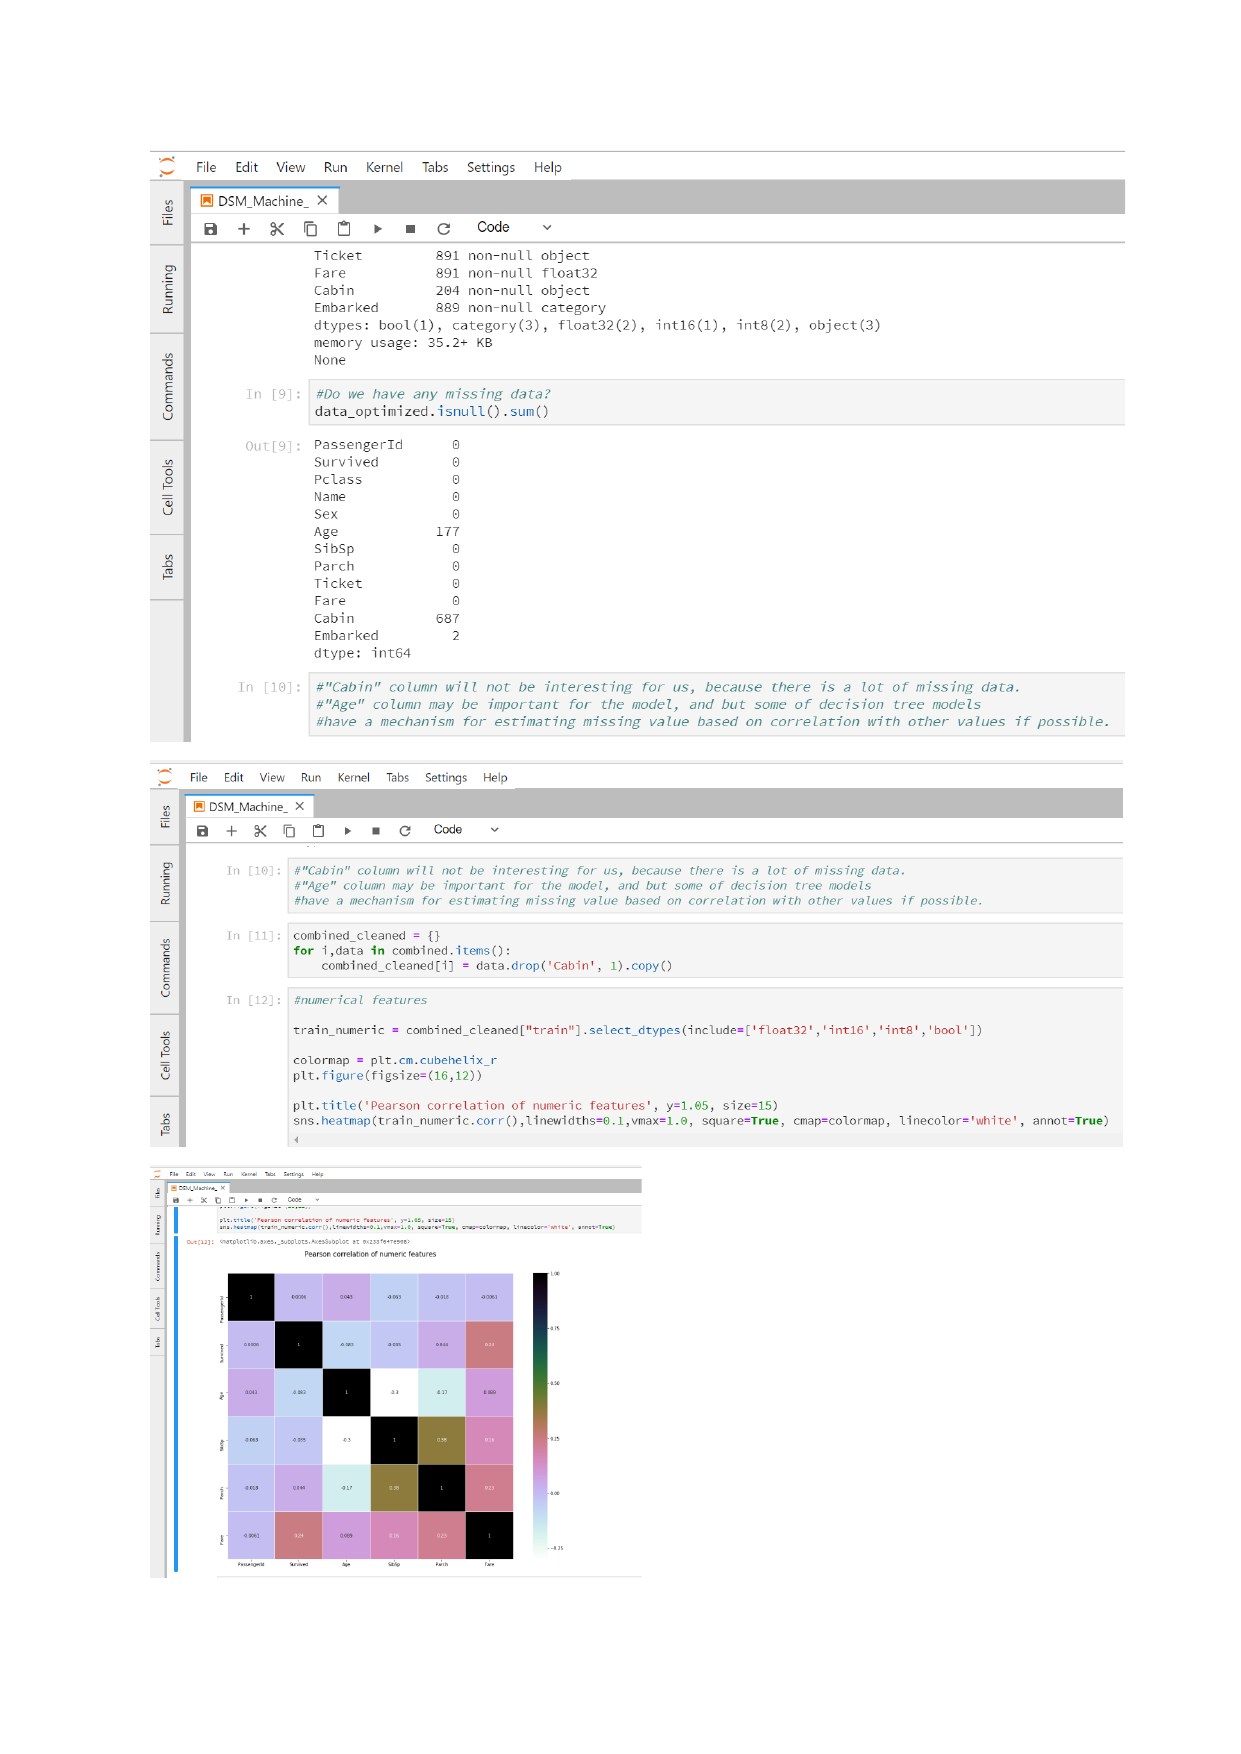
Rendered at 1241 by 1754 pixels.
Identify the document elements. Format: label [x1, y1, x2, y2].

picture [150, 760, 1123, 1147]
picture [150, 1165, 642, 1578]
picture [150, 150, 1125, 742]
